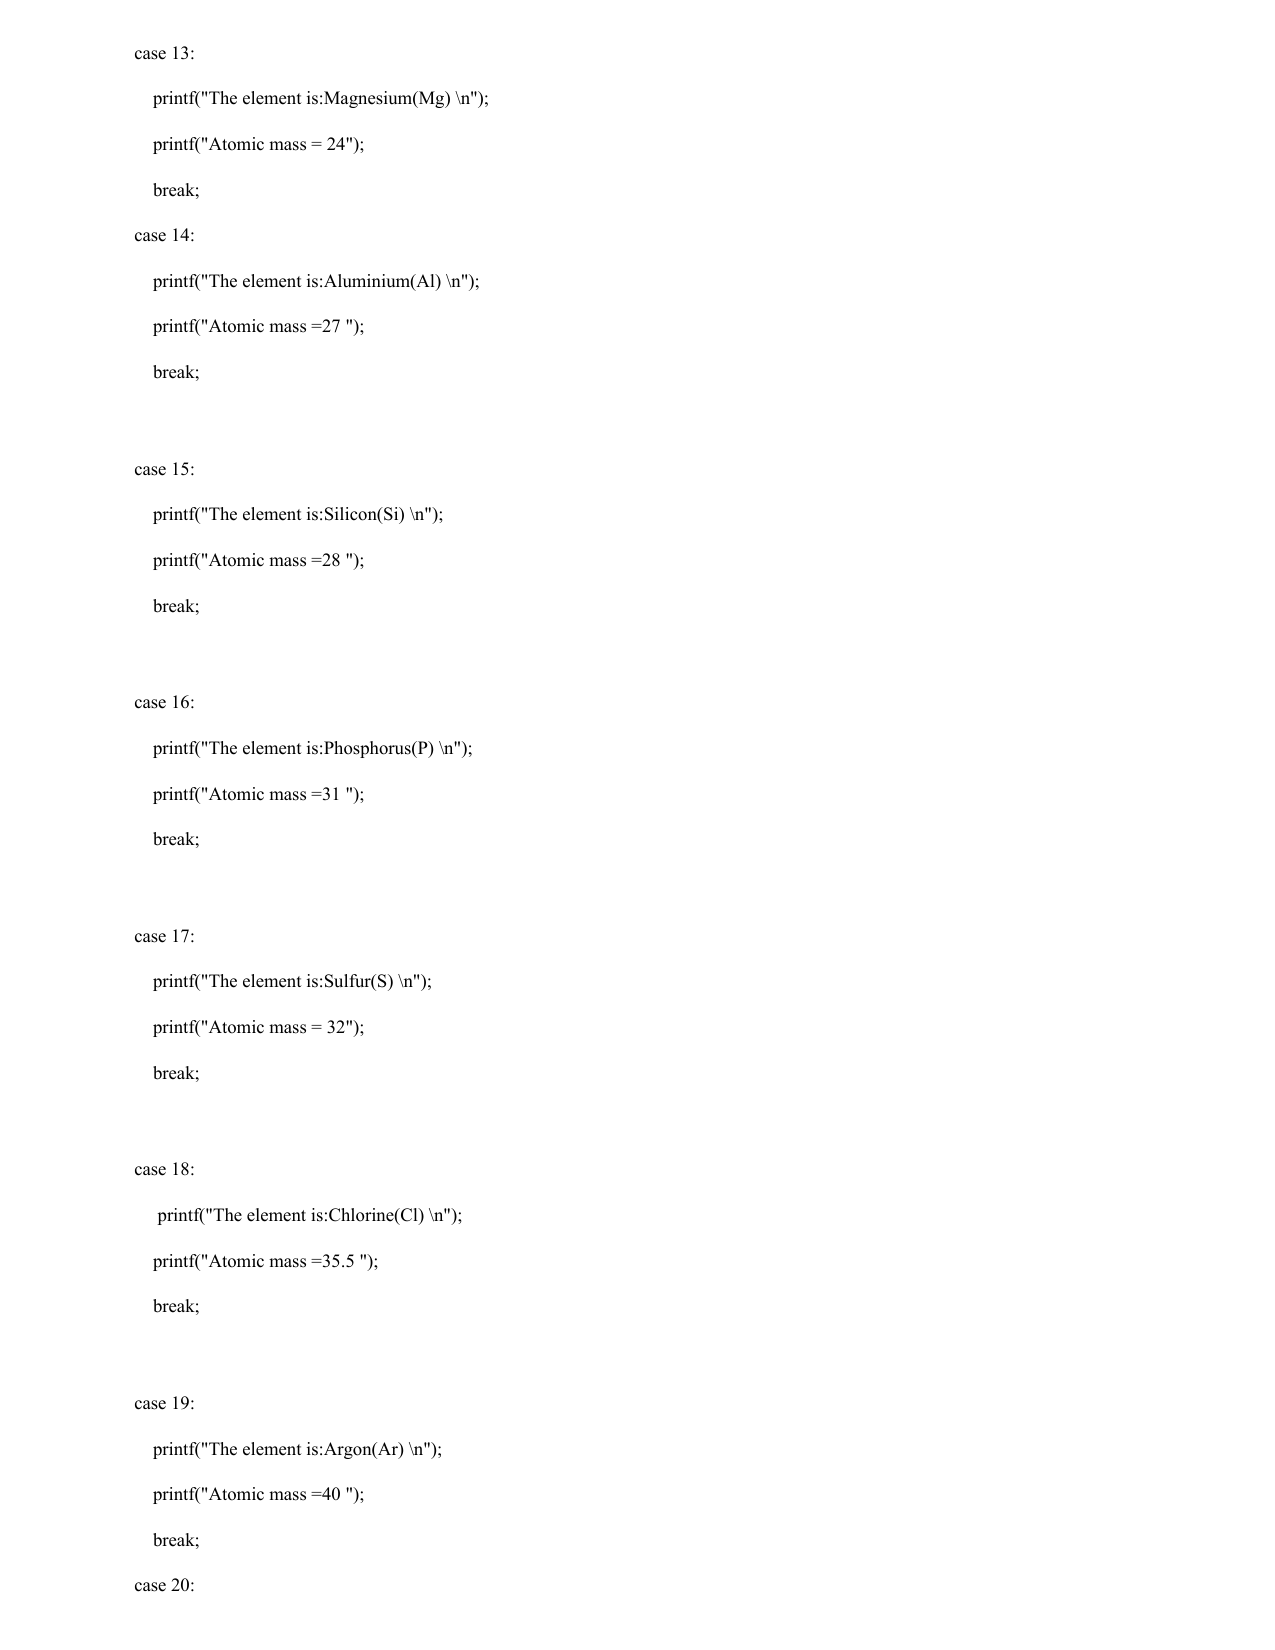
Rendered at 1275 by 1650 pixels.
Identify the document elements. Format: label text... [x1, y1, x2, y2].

text printf("The element is:Aluminium(Al) \n"); [115, 270, 1233, 291]
text printf("Atomic mass = 24"); [115, 133, 1233, 154]
text printf("Atomic mass =27 "); [115, 315, 1233, 337]
text break; [115, 178, 1233, 200]
text printf("The element is:Sulfur(S) \n"); [115, 970, 1233, 992]
text case 16: [115, 691, 1233, 713]
text case 13: [115, 42, 1233, 63]
text printf("Atomic mass =35.5 "); [115, 1249, 1233, 1271]
text printf("Atomic mass =31 "); [115, 782, 1233, 804]
text case 20: [115, 1574, 1233, 1596]
text printf("The element is:Silicon(Si) \n"); [115, 503, 1233, 525]
text break; [115, 1062, 1233, 1083]
text break; [115, 594, 1233, 616]
text printf("The element is:Chlorine(Cl) \n"); [115, 1204, 1233, 1226]
text case 18: [115, 1158, 1233, 1180]
text printf("Atomic mass =28 "); [115, 549, 1233, 571]
text printf("The element is:Magnesium(Mg) \n"); [115, 87, 1233, 109]
text case 15: [115, 458, 1233, 479]
text printf("The element is:Phosphorus(P) \n"); [115, 737, 1233, 758]
text break; [115, 1529, 1233, 1550]
text printf("The element is:Argon(Ar) \n"); [115, 1437, 1233, 1459]
text break; [115, 1295, 1233, 1317]
text case 19: [115, 1392, 1233, 1413]
text case 17: [115, 925, 1233, 946]
text break; [115, 828, 1233, 850]
text printf("Atomic mass =40 "); [115, 1483, 1233, 1505]
text case 14: [115, 224, 1233, 246]
text printf("Atomic mass = 32"); [115, 1016, 1233, 1038]
text break; [115, 361, 1233, 383]
